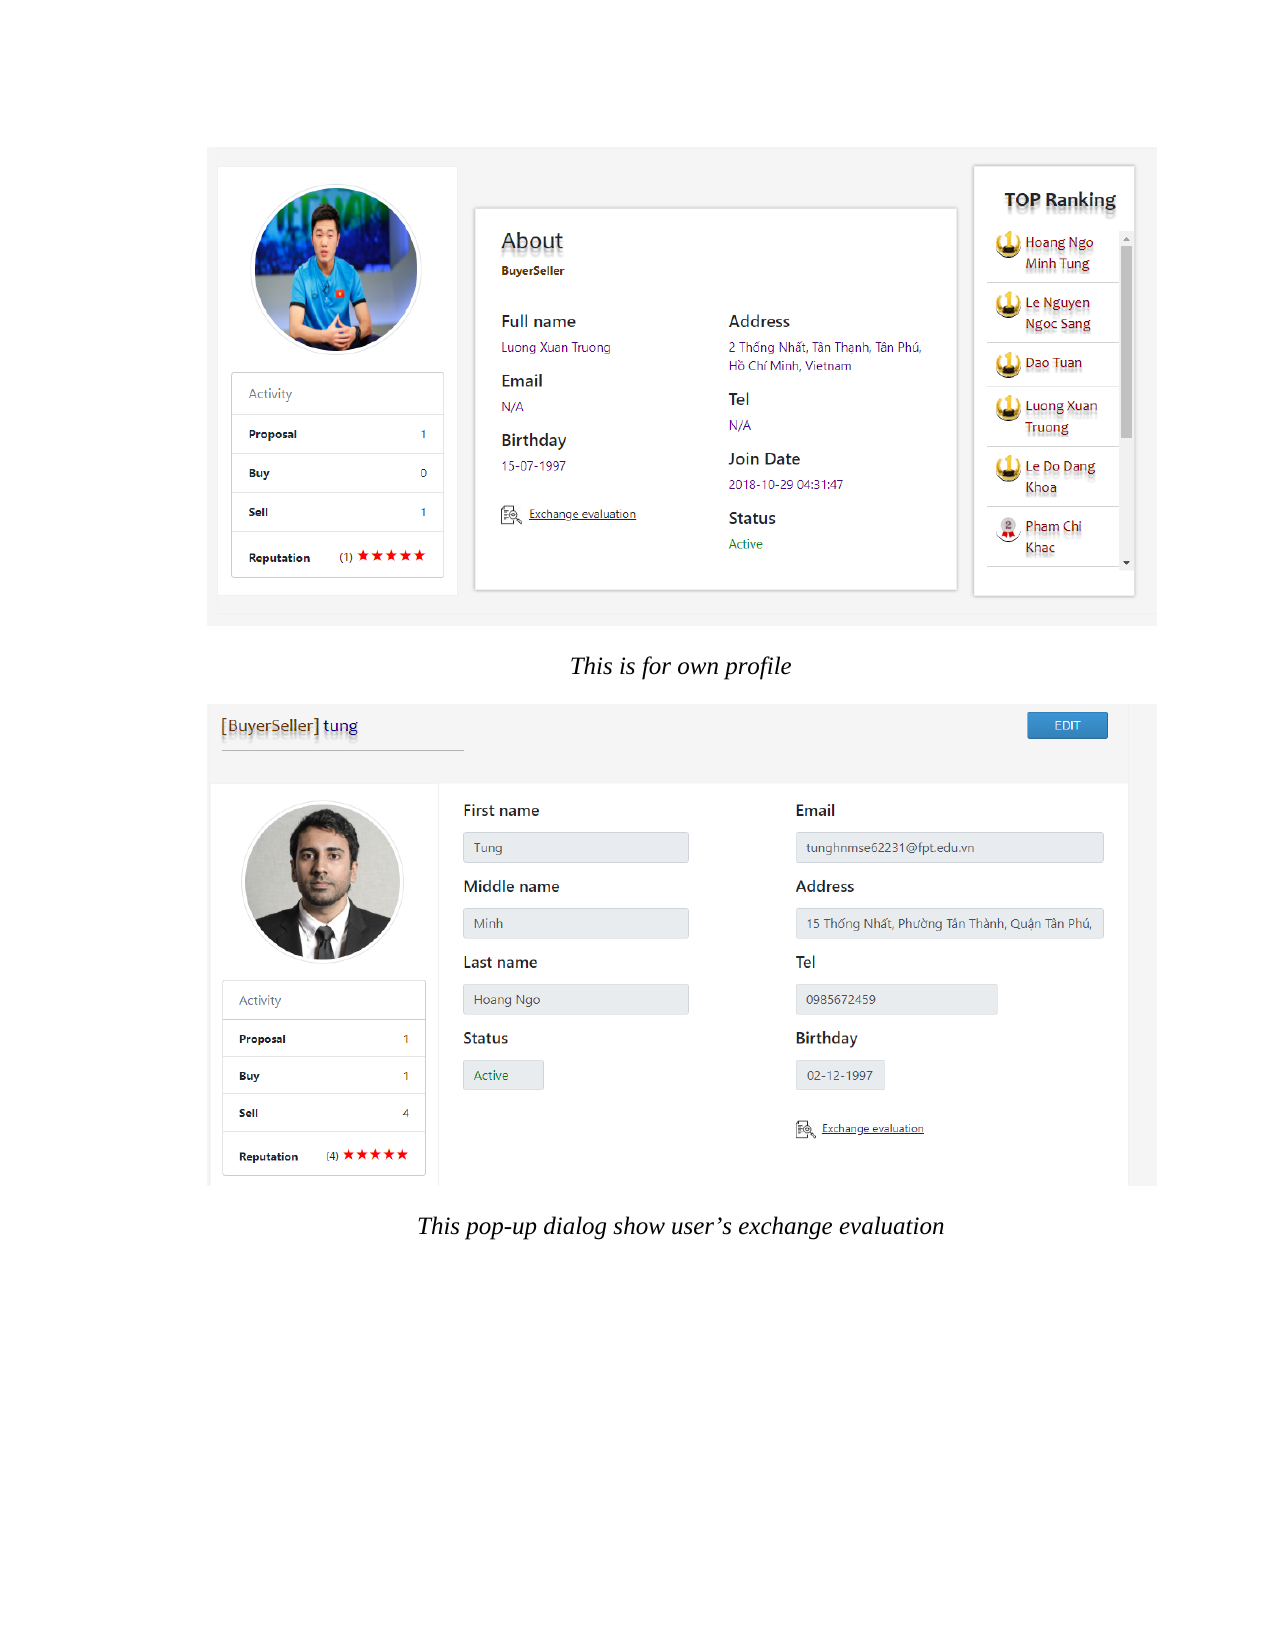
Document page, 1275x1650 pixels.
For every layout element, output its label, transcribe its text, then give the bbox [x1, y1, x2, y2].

picture [206, 147, 1157, 626]
picture [206, 704, 1157, 1186]
text This pop-up dialog show user’s exchange evaluation [207, 1211, 1157, 1240]
text This is for own profile [207, 651, 1157, 679]
